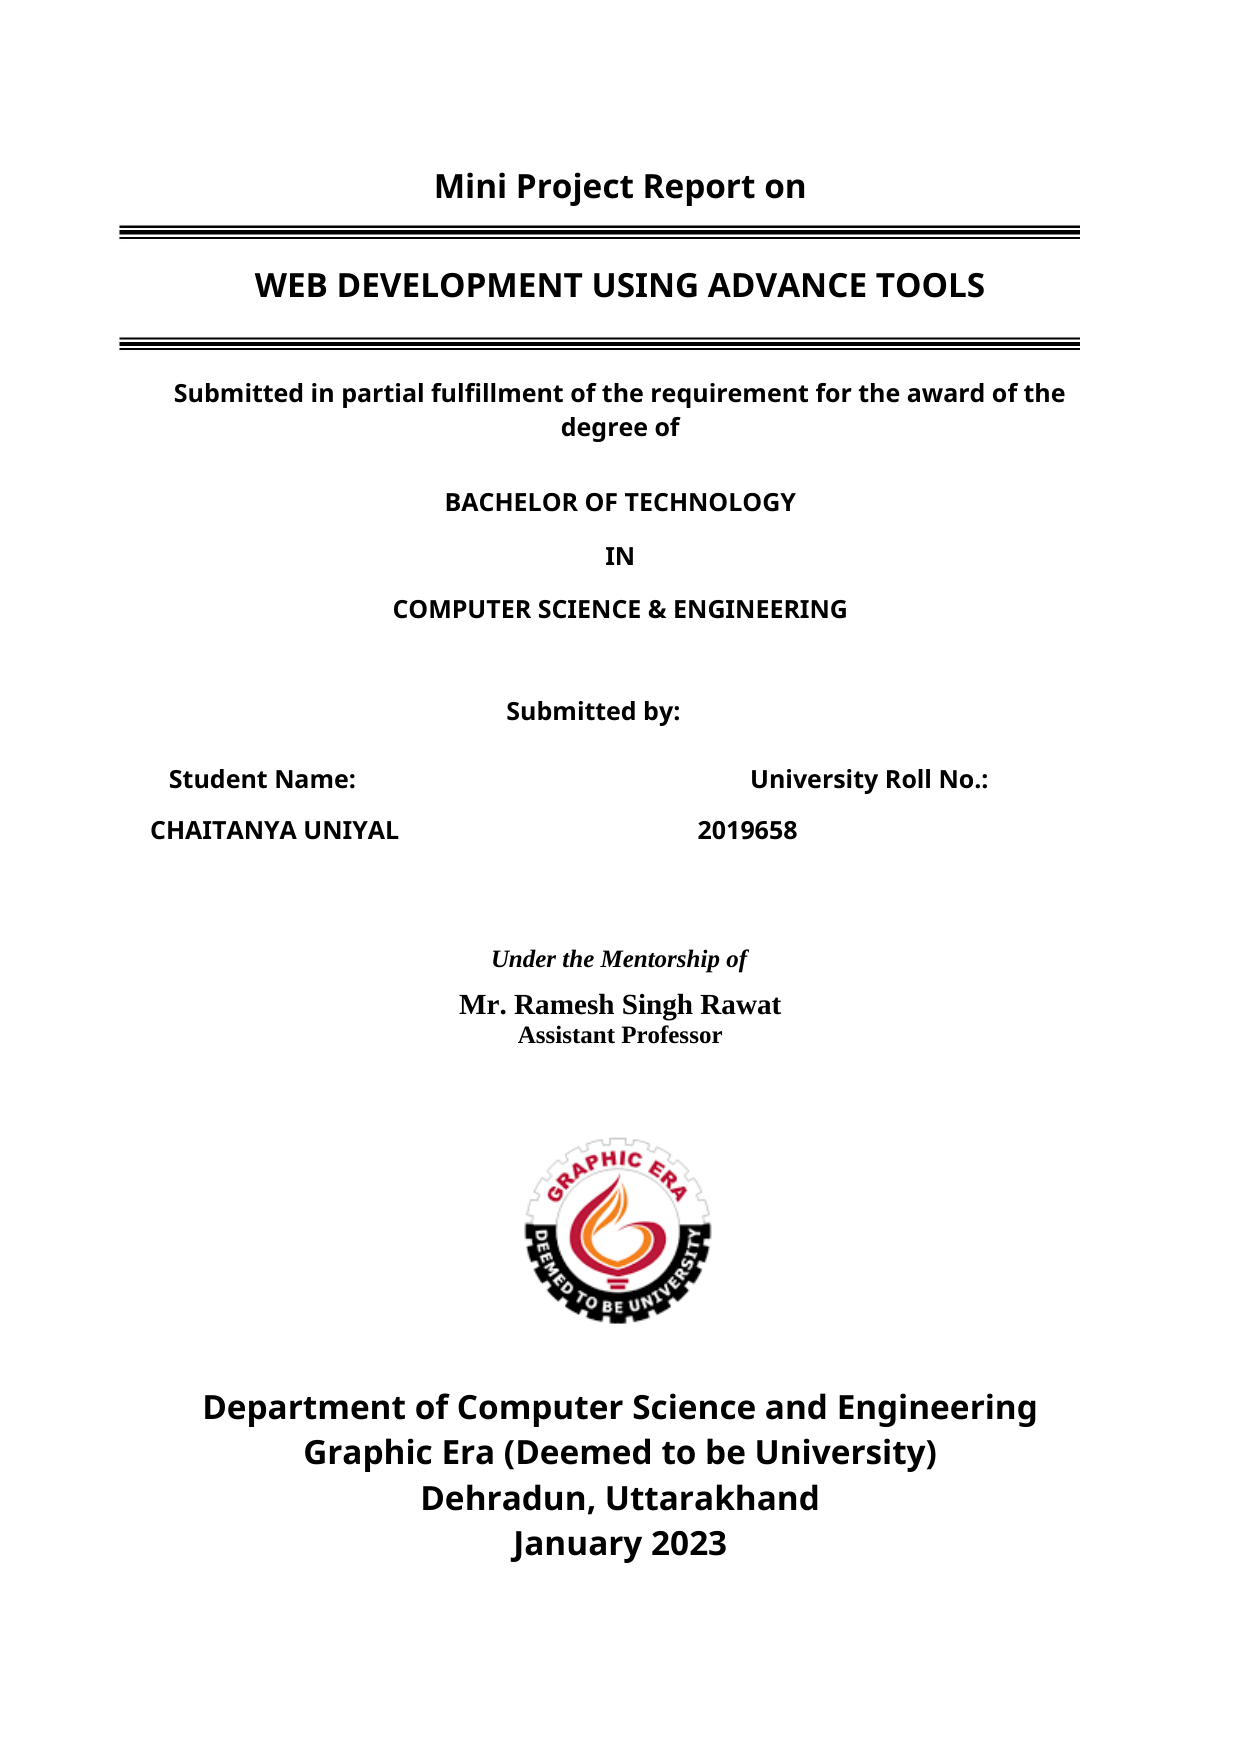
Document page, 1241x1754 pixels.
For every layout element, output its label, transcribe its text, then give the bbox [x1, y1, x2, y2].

text Submitted by: [506, 694, 1090, 728]
text Mr. Ramesh Singh Rawat [150, 987, 1090, 1021]
picture [520, 1135, 720, 1327]
text Submitted in partial fulfillment of the requirement for the award of the degree of [150, 375, 1090, 443]
picture [117, 223, 1082, 241]
text Student Name: University Roll No.: [169, 762, 1090, 796]
text January 2023 [150, 1520, 1090, 1565]
text COMPUTER SCIENCE & ENGINEERING [150, 592, 1090, 626]
text Department of Computer Science and Engineering [150, 1384, 1090, 1429]
text WEB DEVELOPMENT USING ADVANCE TOOLS [150, 261, 1090, 307]
text Assistant Professor [150, 1021, 1090, 1049]
picture [117, 335, 1082, 352]
text IN [150, 538, 1090, 572]
text Dehradun, Uttarakhand [150, 1474, 1090, 1520]
text Under the Mentorship of [150, 944, 1090, 973]
text CHAITANYA UNIYAL 2019658 [150, 813, 1090, 847]
text Mini Project Report on [150, 162, 1090, 208]
text BACHELOR OF TECHNOLOGY [150, 485, 1090, 519]
text Graphic Era (Deemed to be University) [150, 1429, 1090, 1474]
